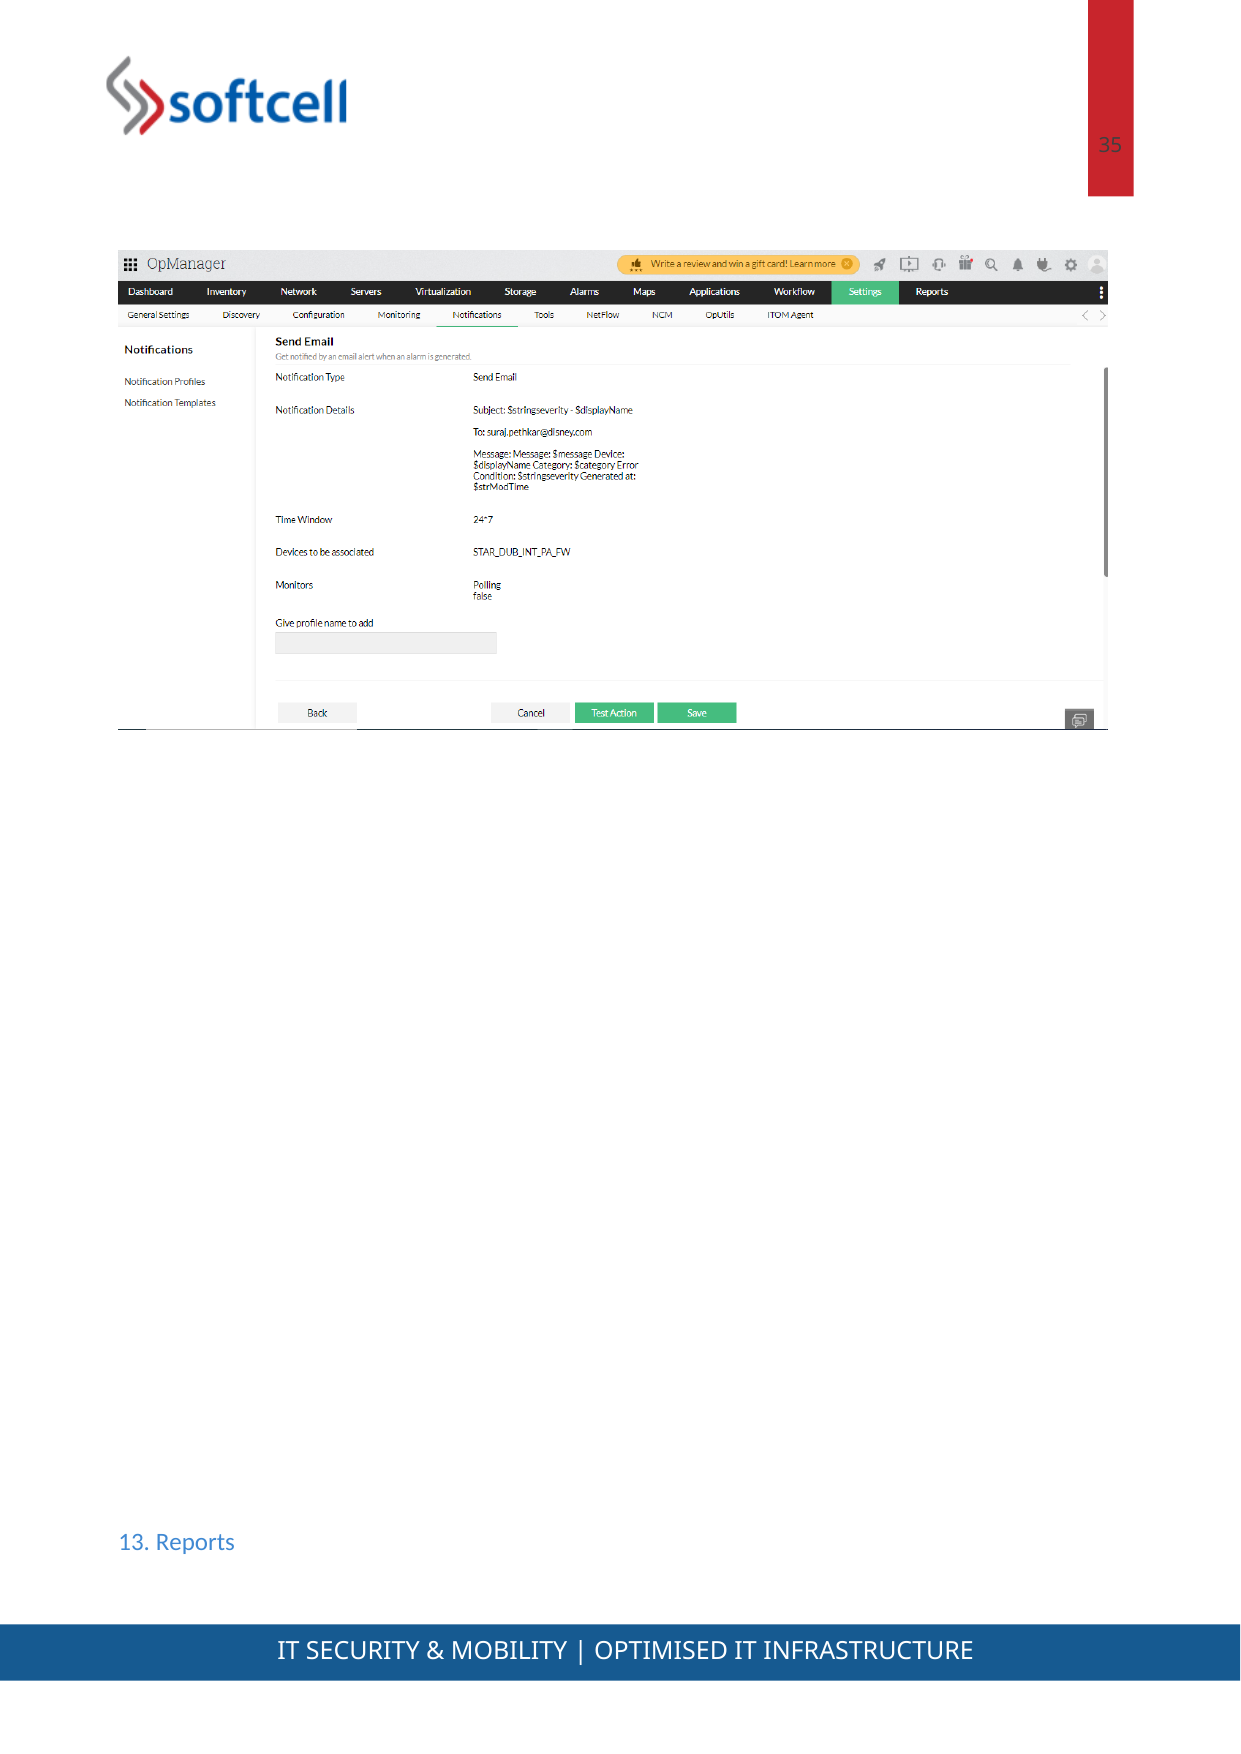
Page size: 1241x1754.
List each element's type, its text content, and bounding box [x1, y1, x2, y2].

picture [101, 50, 352, 141]
subtitle Reports [118, 1526, 1122, 1557]
picture [118, 250, 1108, 730]
